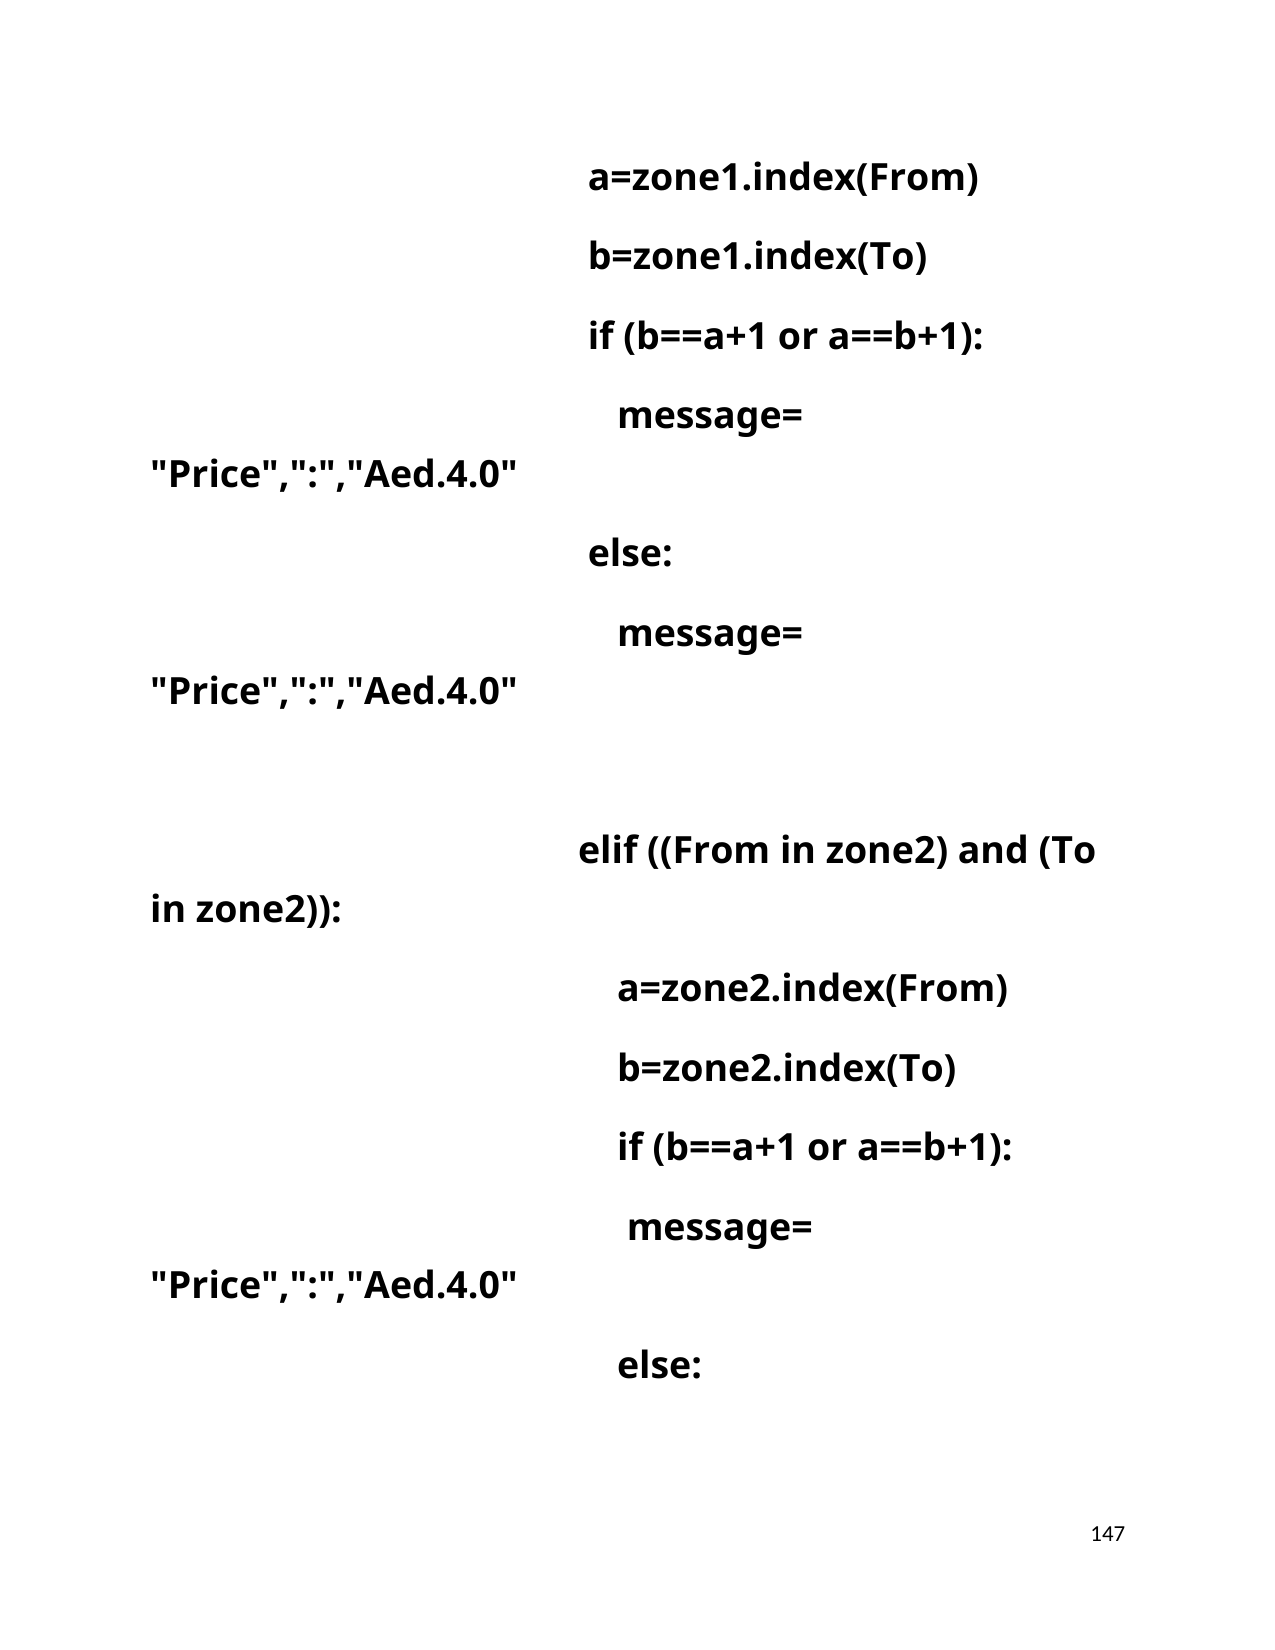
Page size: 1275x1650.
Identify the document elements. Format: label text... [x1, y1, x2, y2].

text b=zone1.index(To) [150, 229, 1125, 281]
text message= "Price",":","Aed.4.0" [150, 606, 1125, 716]
text if (b==a+1 or a==b+1): [150, 1121, 1125, 1172]
text b=zone2.index(To) [150, 1041, 1125, 1092]
text a=zone2.index(From) [150, 962, 1125, 1013]
text a=zone1.index(From) [150, 150, 1125, 201]
text message= "Price",":","Aed.4.0" [150, 1200, 1125, 1310]
text message= "Price",":","Aed.4.0" [150, 388, 1125, 498]
text else: [150, 1338, 1125, 1389]
text if (b==a+1 or a==b+1): [150, 309, 1125, 360]
text else: [150, 527, 1125, 578]
text elif ((From in zone2) and (To in zone2)): [150, 824, 1125, 933]
